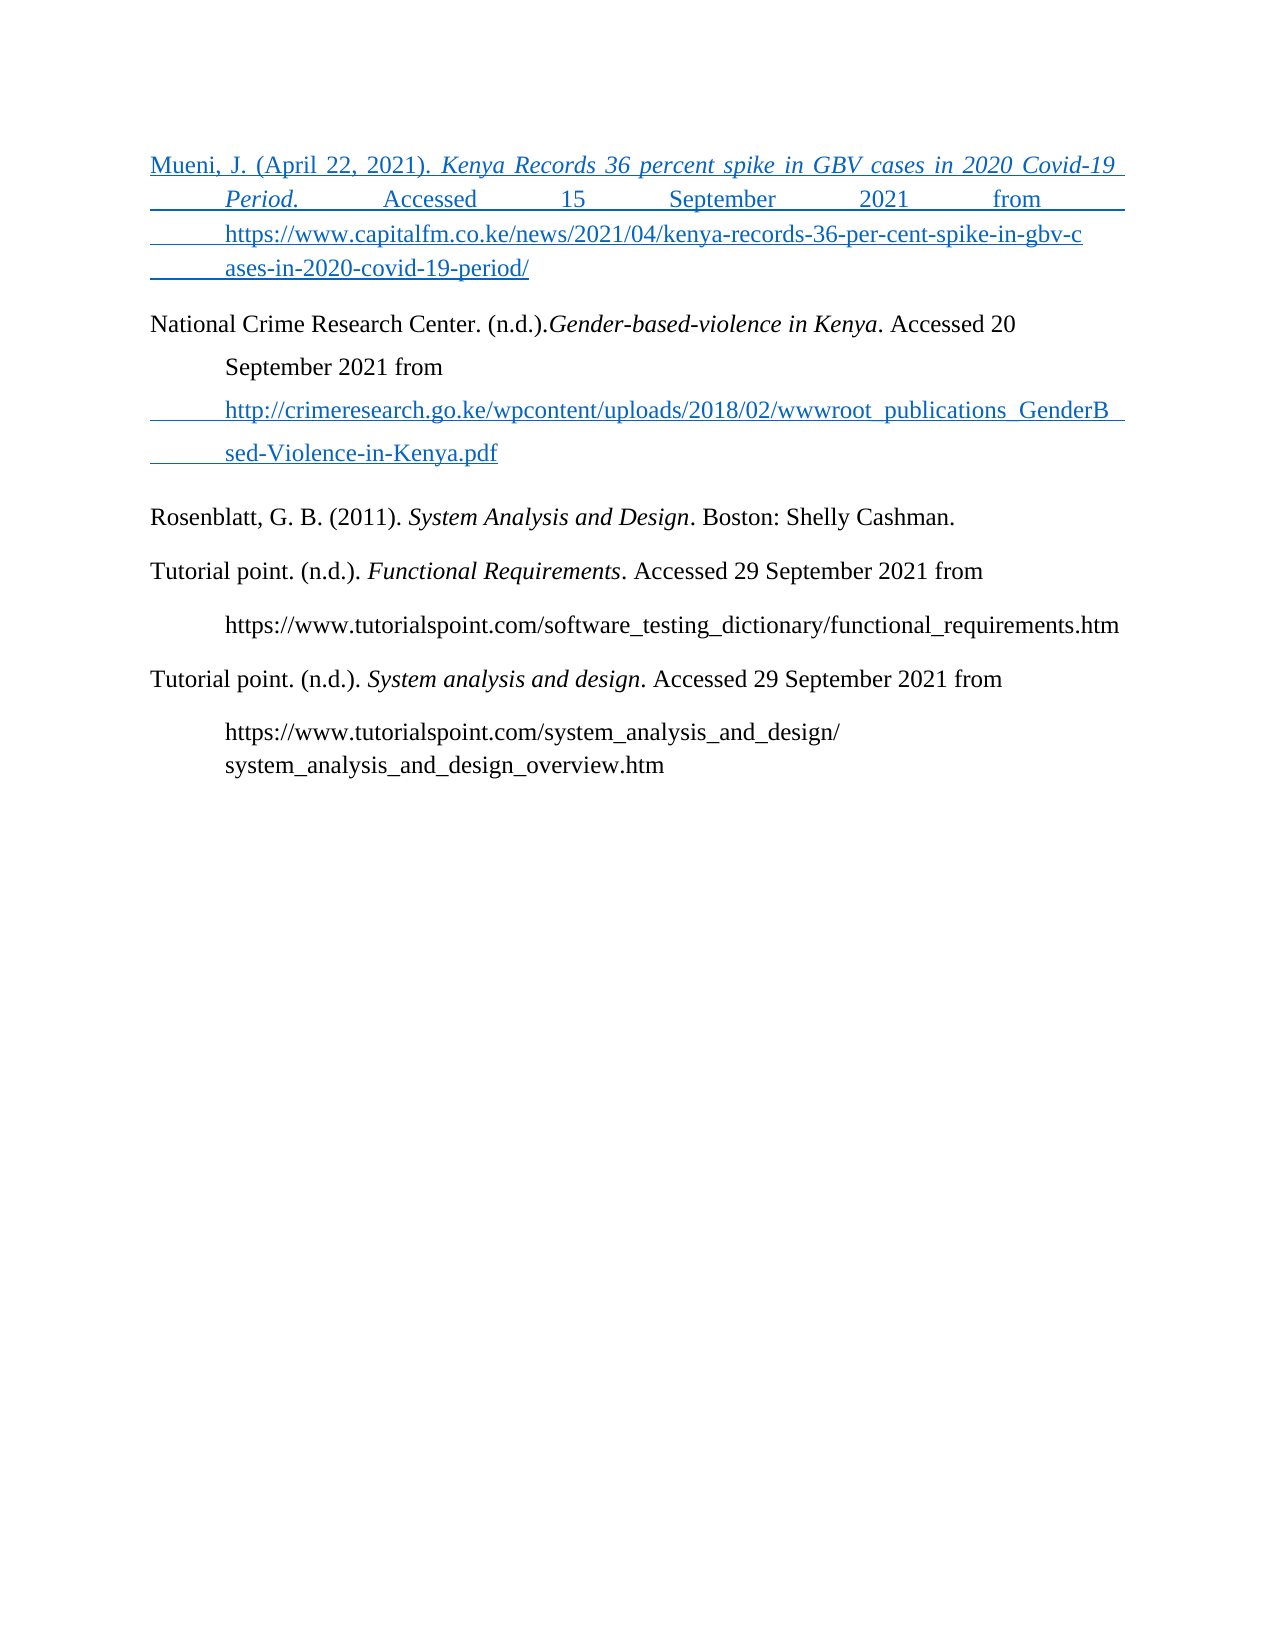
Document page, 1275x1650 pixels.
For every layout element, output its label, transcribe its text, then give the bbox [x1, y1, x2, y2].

text Rosenblatt, G. B. (2011). System Analysis and Design. Boston: Shelly Cashman. [150, 502, 1125, 531]
text Tutorial point. (n.d.). System analysis and design. Accessed 29 September 2021 from [150, 664, 1125, 692]
text https://www.tutorialspoint.com/system_analysis_and_design/system_analysis_and_design_overview.htm [225, 717, 1125, 779]
text Tutorial point. (n.d.). Functional Requirements. Accessed 29 September 2021 from [150, 556, 1125, 585]
text National Crime Research Center. (n.d.).Gender-based-violence in Kenya. Accessed 20 September 2021 from http://crimeresearch.go.ke/wpcontent/uploads/2018/02/wwwroot_publications_GenderB sed-Violence-in-Kenya.pdf [150, 309, 1125, 420]
text https://www.tutorialspoint.com/software_testing_dictionary/functional_requirements.htm [150, 610, 1125, 638]
text National Crime Research Center. (n.d.).Gender-based-violence in Kenya. Accessed 20 September 2021 from http://crimeresearch.go.ke/wpcontent/uploads/2018/02/wwwroot_publications_GenderB sed-Violence-in-Kenya.pdf [150, 421, 1125, 467]
text Mueni, J. (April 22, 2021). Kenya Records 36 percent spike in GBV cases in 2020 Covid-19 Period. Accessed 15 September 2021 from https://www.capitalfm.co.ke/news/2021/04/kenya-records-36-per-cent-spike-in-gbv-c ases-in-2020-covid-19-period/ [150, 211, 1125, 282]
text Mueni, J. (April 22, 2021). Kenya Records 36 percent spike in GBV cases in 2020 Covid-19 Period. Accessed 15 September 2021 from https://www.capitalfm.co.ke/news/2021/04/kenya-records-36-per-cent-spike-in-gbv-c ases-in-2020-covid-19-period/ [150, 150, 1125, 175]
text Mueni, J. (April 22, 2021). Kenya Records 36 percent spike in GBV cases in 2020 Covid-19 Period. Accessed 15 September 2021 from https://www.capitalfm.co.ke/news/2021/04/kenya-records-36-per-cent-spike-in-gbv-c ases-in-2020-covid-19-period/ [150, 176, 1125, 209]
